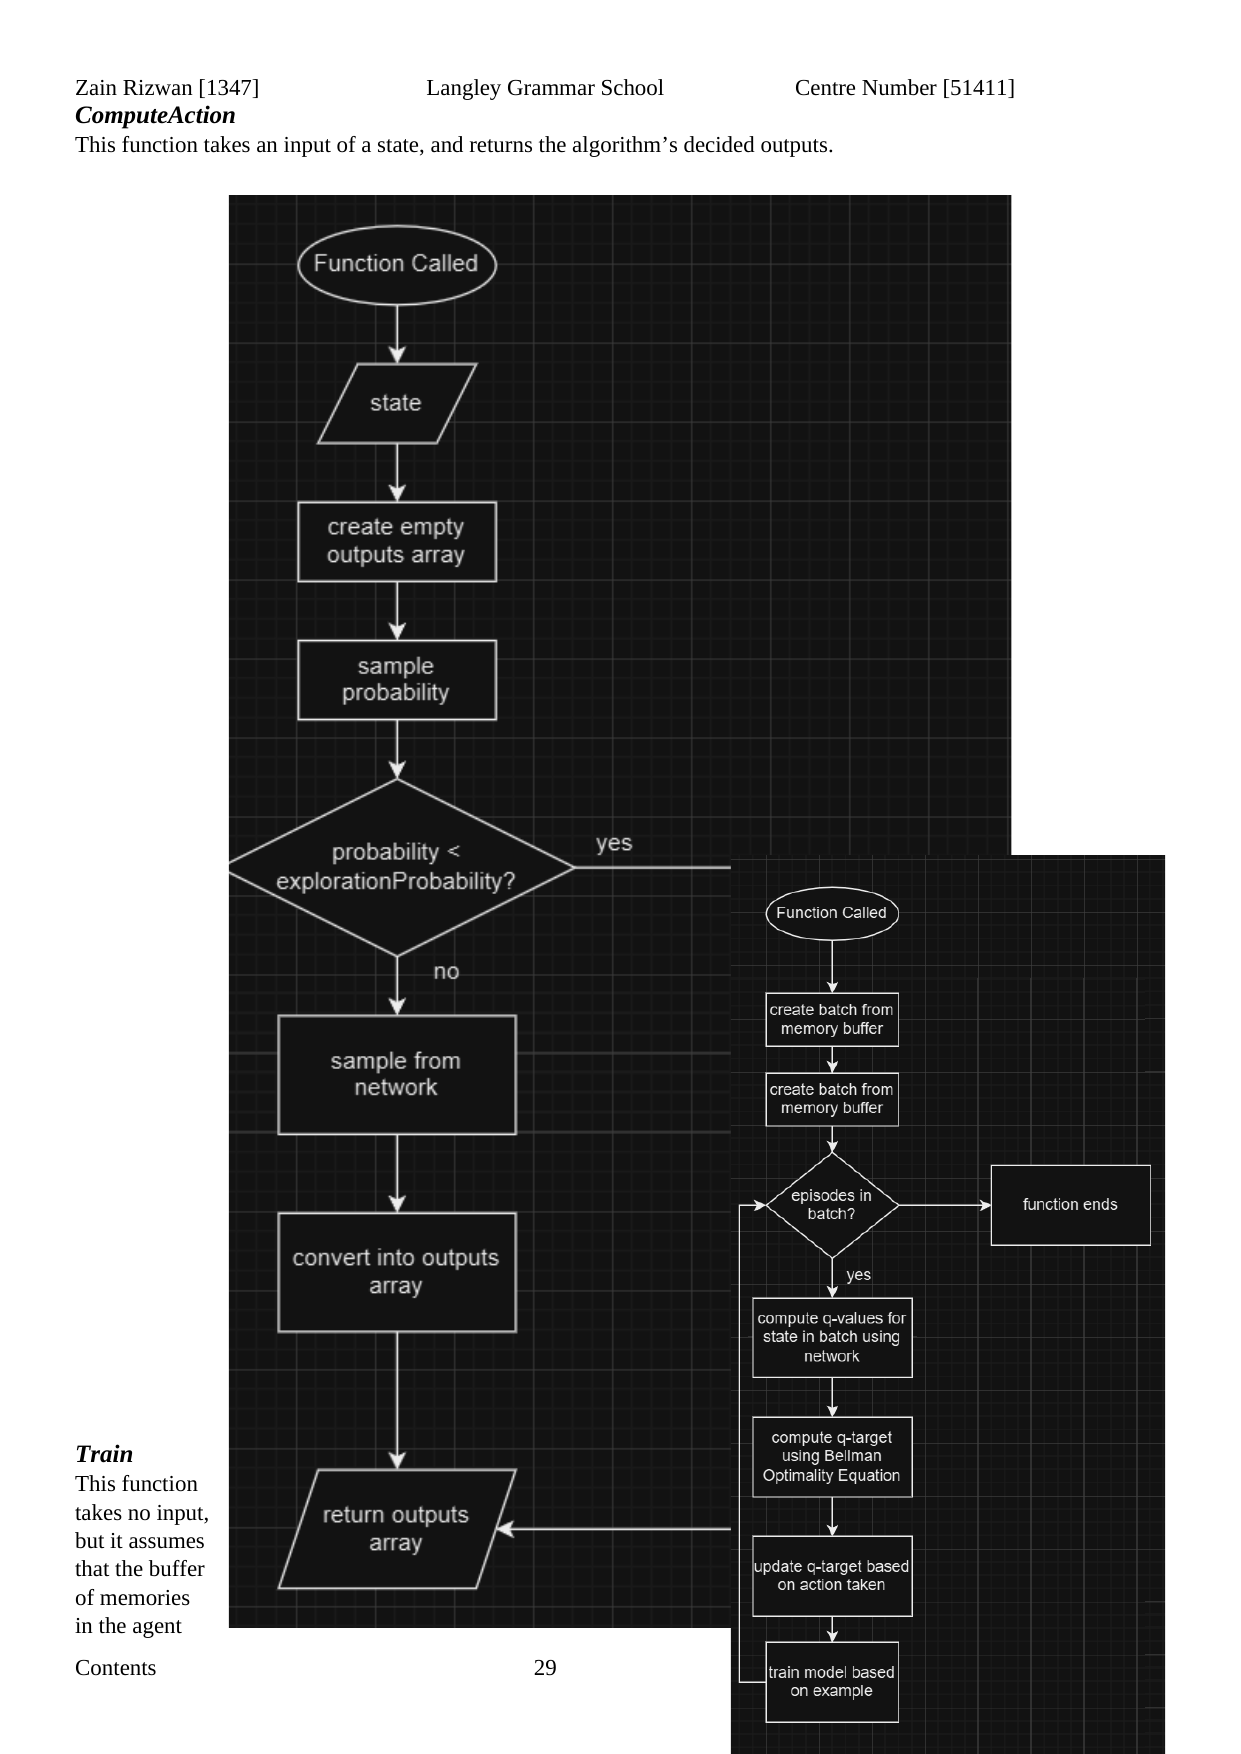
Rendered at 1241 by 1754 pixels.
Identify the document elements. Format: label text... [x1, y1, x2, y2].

subtitle Train [75, 1439, 228, 1468]
subtitle ComputeAction [75, 100, 1165, 129]
picture [228, 195, 1166, 1754]
text This function takes an input of a state, and returns the algorithm’s decided outputs. [75, 131, 1165, 157]
